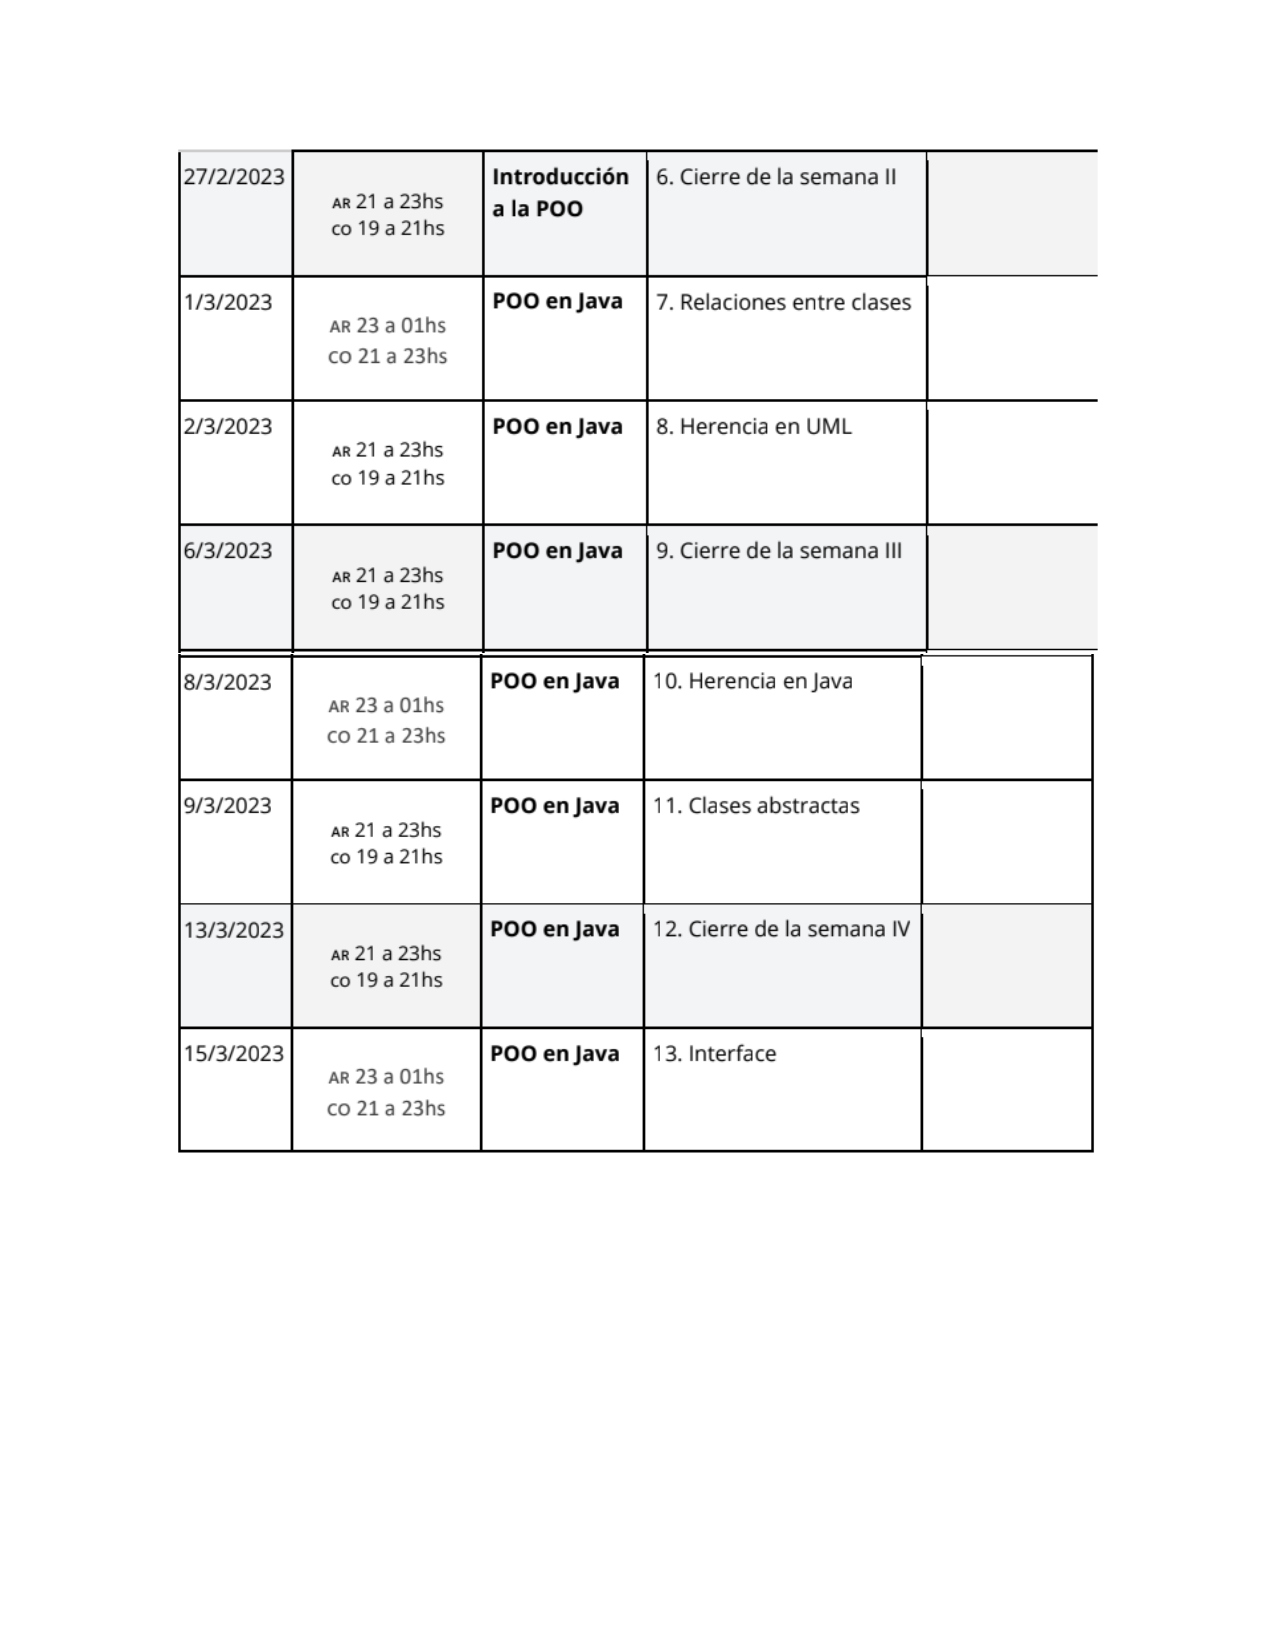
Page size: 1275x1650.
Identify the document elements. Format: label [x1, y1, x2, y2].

picture [177, 654, 1098, 1154]
picture [177, 147, 1098, 653]
